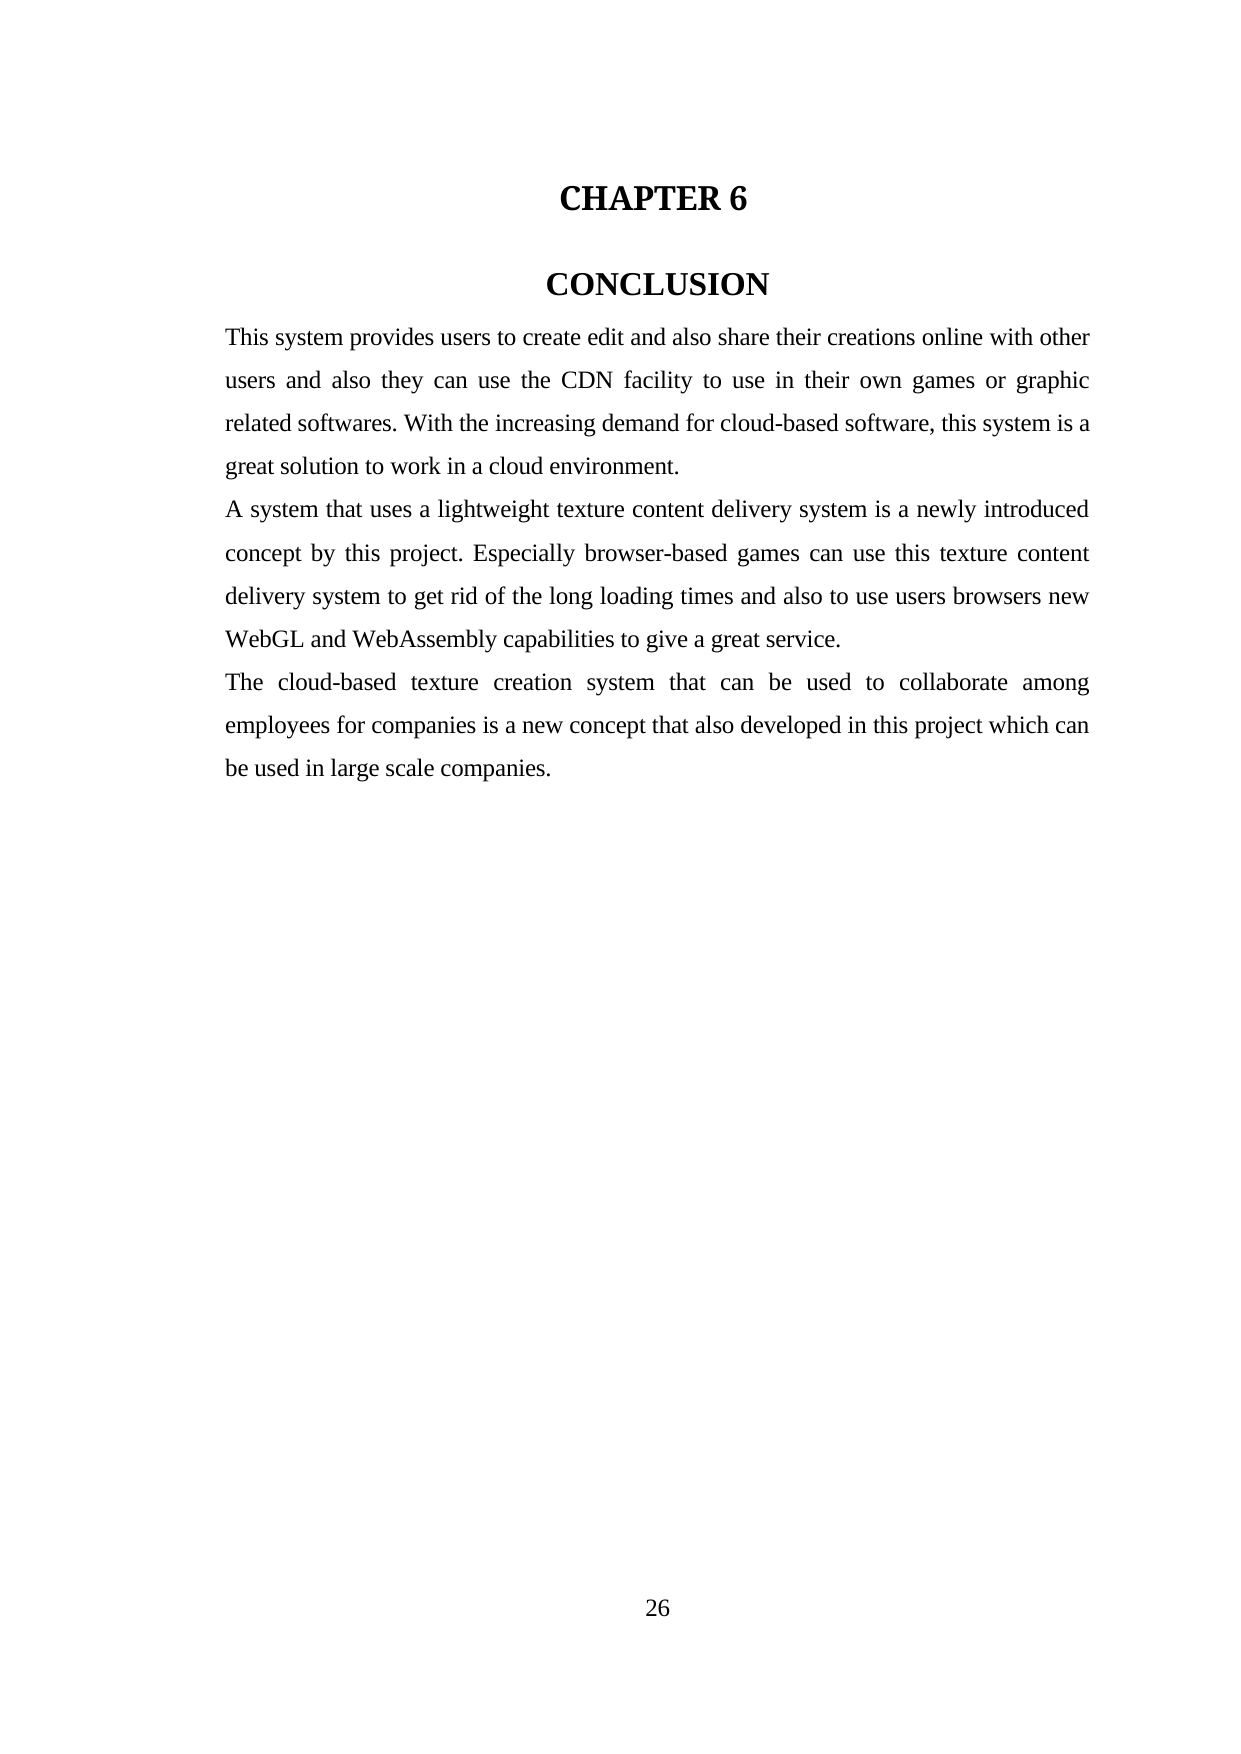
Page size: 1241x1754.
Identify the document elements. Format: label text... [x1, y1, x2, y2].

text This system provides users to create edit and also share their creations online with other users and also they can use the CDN facility to use in their own games or graphic related softwares. With the increasing demand for cloud-based software, this system is a great solution to work in a cloud environment. [225, 322, 1090, 480]
text The cloud-based texture creation system that can be used to collaborate among employees for companies is a new concept that also developed in this project which can be used in large scale companies. [225, 667, 1090, 782]
text A system that uses a lightweight texture content delivery system is a newly introduced concept by this project. Especially browser-based games can use this texture content delivery system to get rid of the long loading times and also to use users browsers new WebGL and WebAssembly capabilities to give a great service. [225, 494, 1090, 653]
subtitle CONCLUSION [225, 264, 1090, 303]
